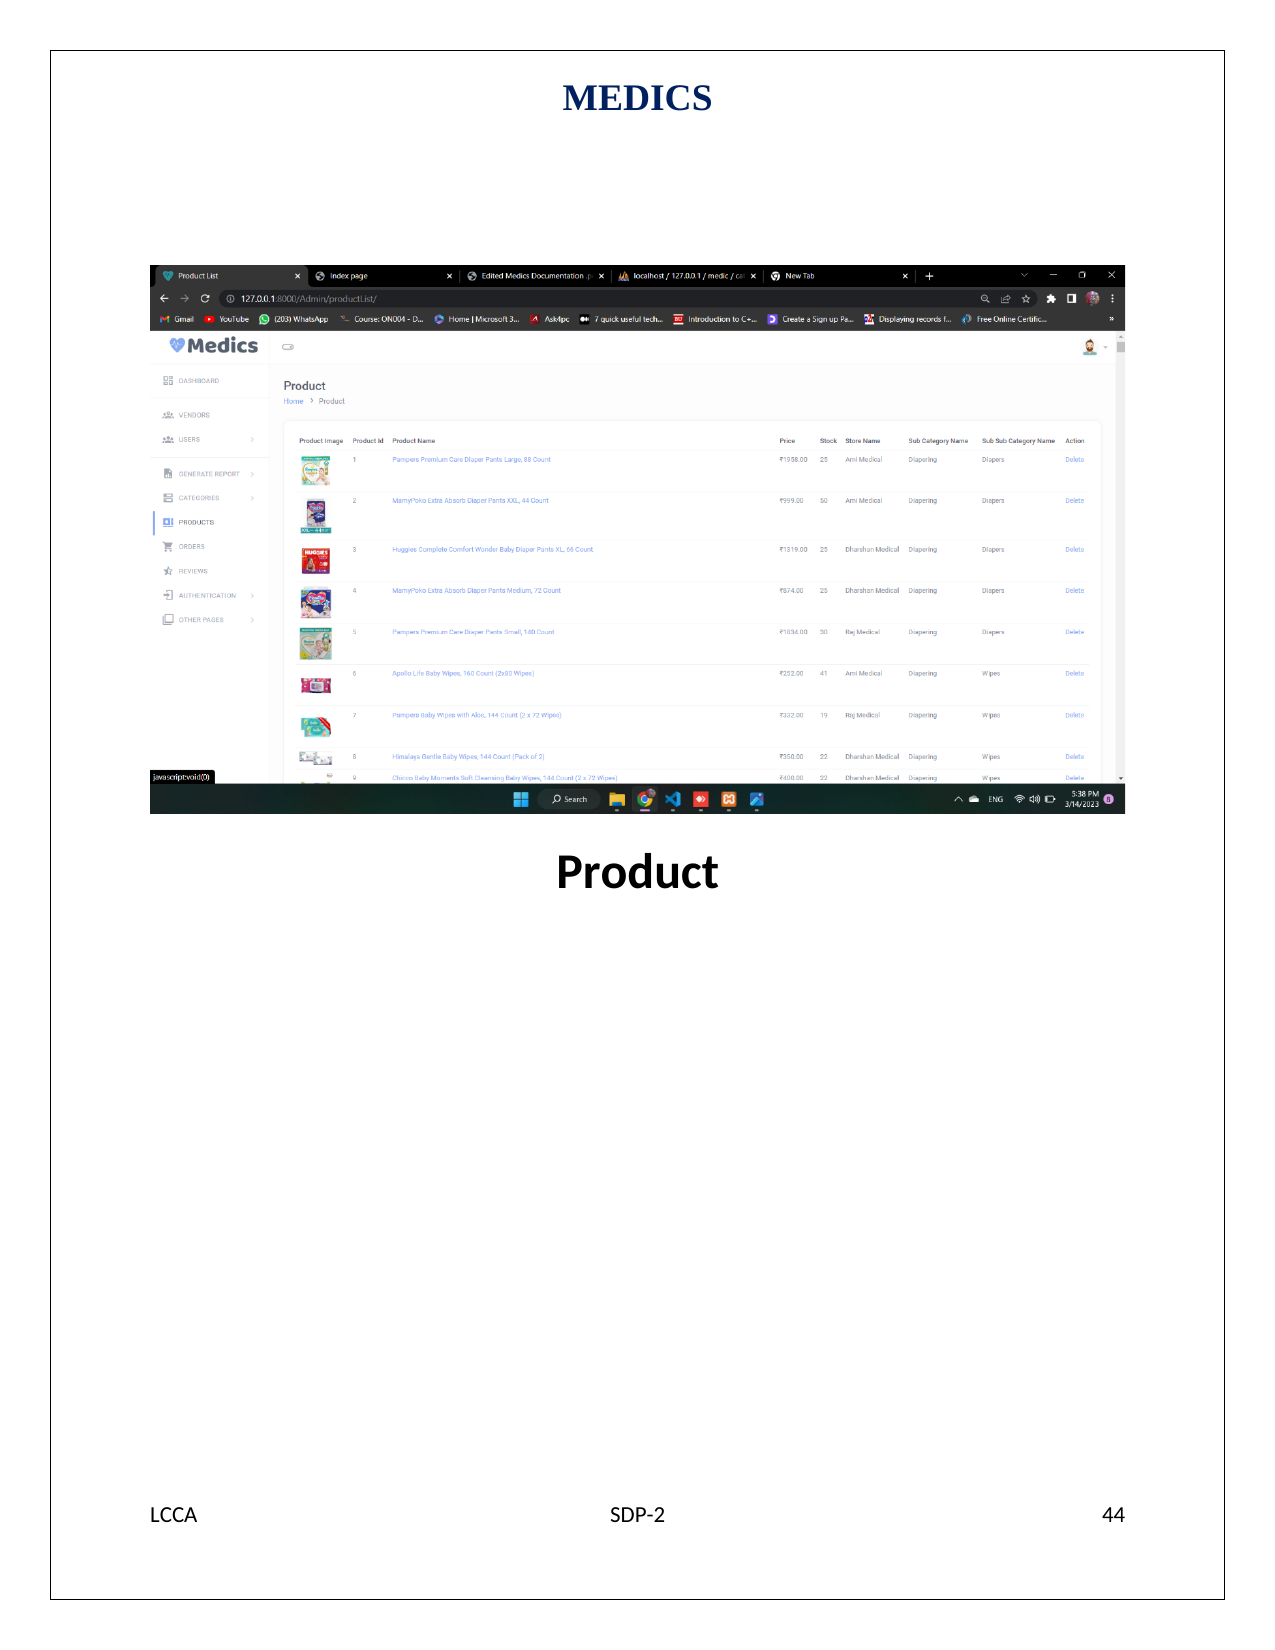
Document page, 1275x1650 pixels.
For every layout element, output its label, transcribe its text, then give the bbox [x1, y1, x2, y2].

text Product [150, 814, 1125, 901]
picture [150, 265, 1125, 814]
